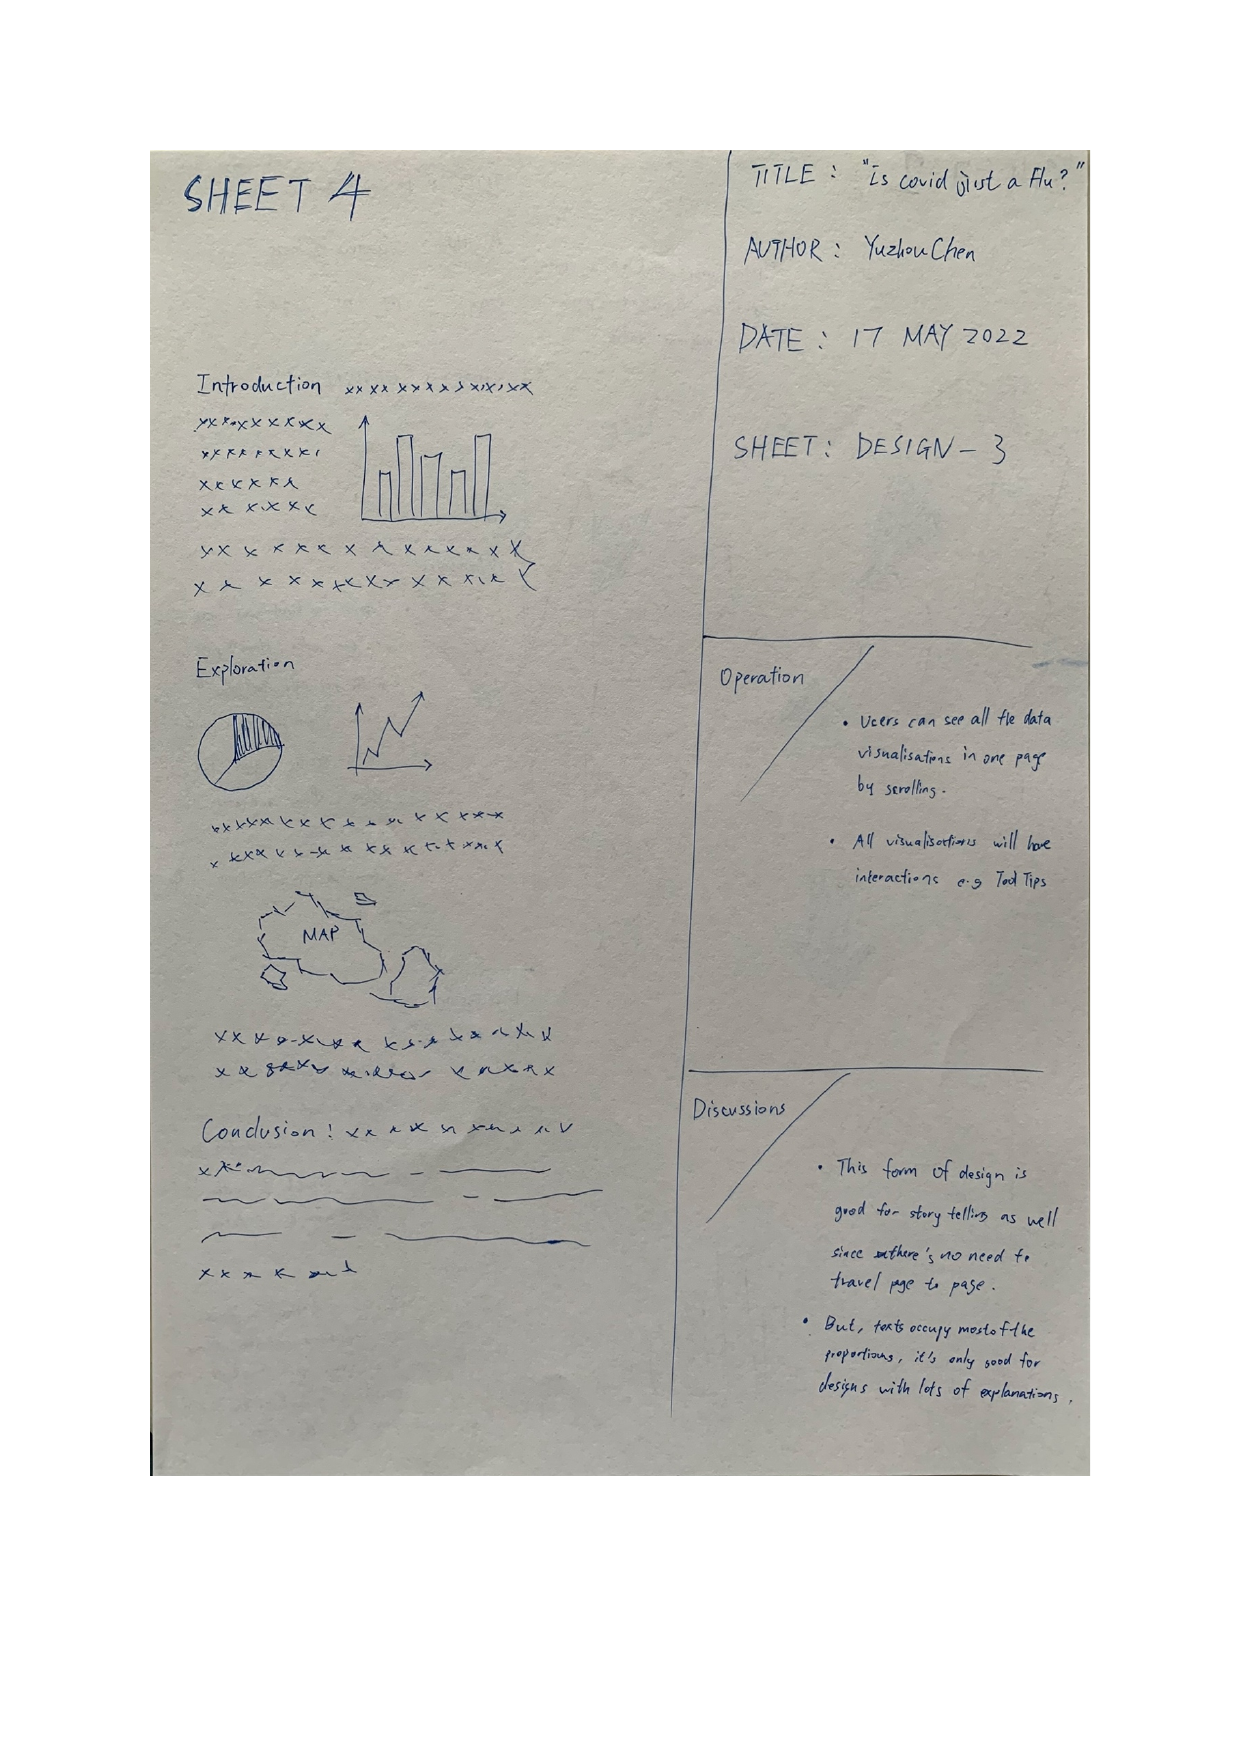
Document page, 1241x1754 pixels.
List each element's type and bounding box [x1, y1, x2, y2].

picture [150, 150, 1091, 1476]
